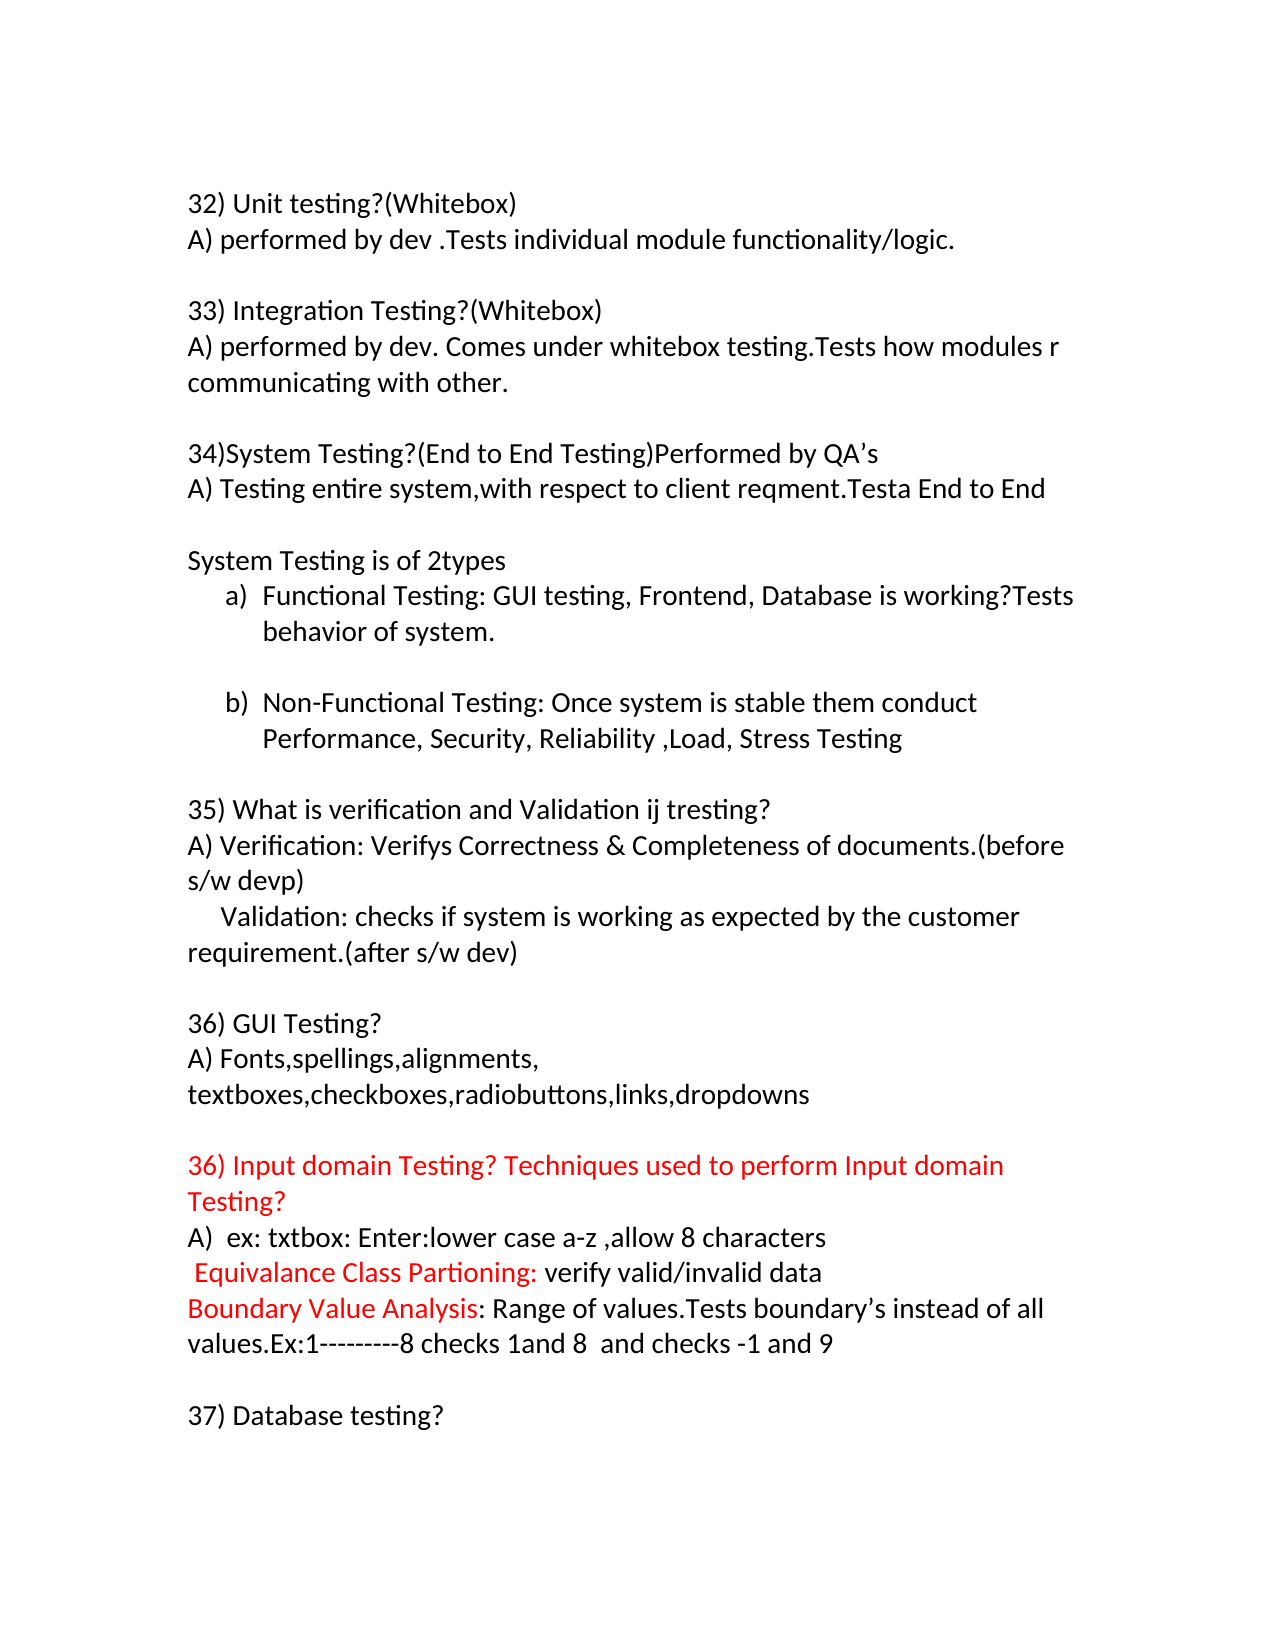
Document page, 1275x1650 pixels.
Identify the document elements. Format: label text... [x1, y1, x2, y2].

text 36) Input domain Testing? Techniques used to perform Input domain Testing? [187, 1147, 1087, 1219]
text 35) What is verification and Validation ij tresting? [187, 791, 1087, 827]
text A) Testing entire system,with respect to client reqment.Testa End to End [187, 471, 1087, 506]
text 37) Database testing? [187, 1397, 1087, 1432]
text A) Fonts,spellings,alignments, textboxes,checkboxes,radiobuttons,links,dropdowns [187, 1041, 1087, 1112]
text 33) Integration Testing?(Whitebox) [187, 292, 1087, 328]
list Functional Testing: GUI testing, Frontend, Database is working?Tests behavior of system. [225, 577, 1087, 649]
text A) Verification: Verifys Correctness & Completeness of documents.(before s/w devp) [187, 827, 1087, 898]
text System Testing is of 2types [187, 542, 1087, 577]
text A) ex: txtbox: Enter:lower case a-z ,allow 8 characters [187, 1219, 1087, 1254]
text 36) GUI Testing? [187, 1005, 1087, 1041]
text 34)System Testing?(End to End Testing)Performed by QA’s [187, 435, 1087, 471]
text A) performed by dev .Tests individual module functionality/logic. [187, 221, 1087, 257]
text 32) Unit testing?(Whitebox) [187, 186, 1087, 221]
text Equivalance Class Partioning: verify valid/invalid data [187, 1254, 1087, 1290]
text Boundary Value Analysis: Range of values.Tests boundary’s instead of all values.Ex:1---------8 checks 1and 8 and checks -1 and 9 [187, 1290, 1087, 1361]
text A) performed by dev. Comes under whitebox testing.Tests how modules r communicating with other. [187, 328, 1087, 399]
list Non-Functional Testing: Once system is stable them conduct Performance, Security, Reliability ,Load, Stress Testing [225, 684, 1087, 756]
text Validation: checks if system is working as expected by the customer requirement.(after s/w dev) [187, 898, 1087, 969]
